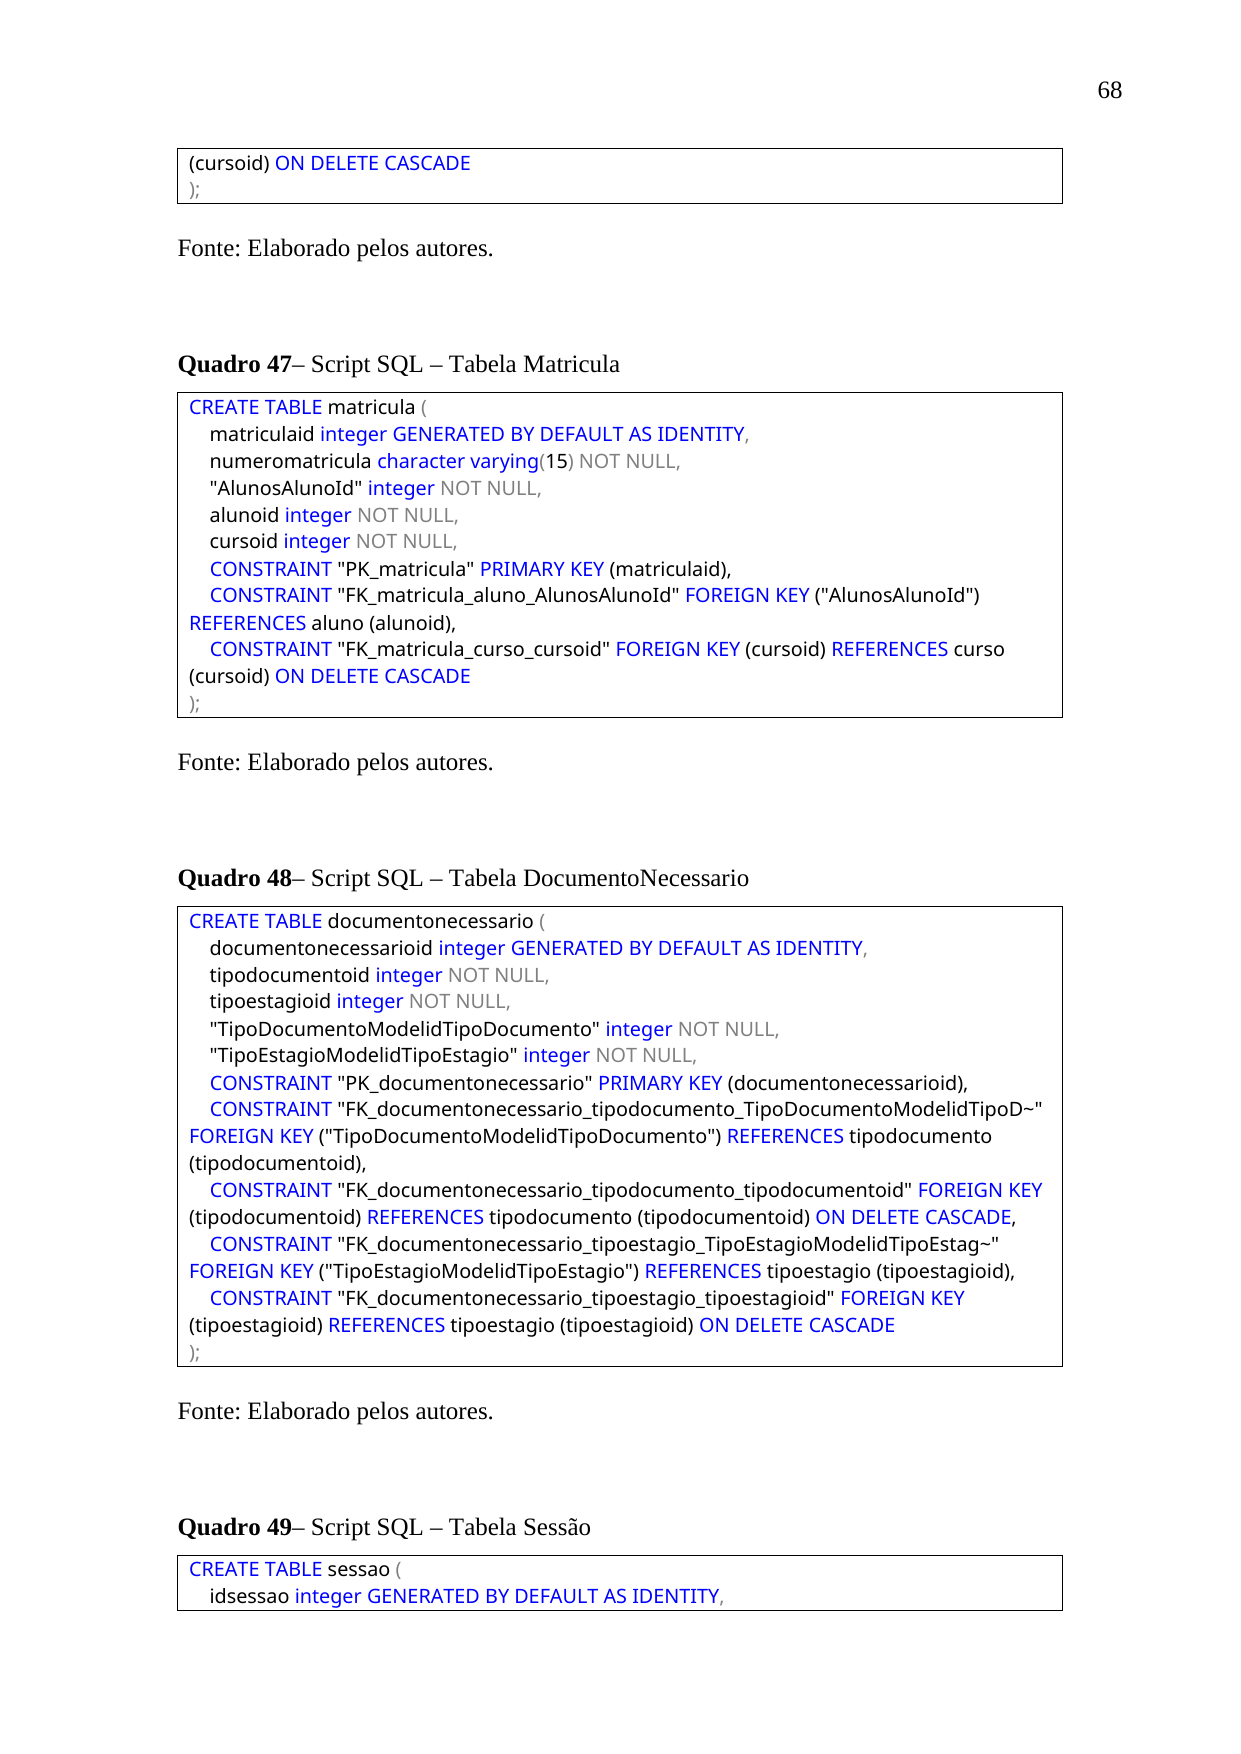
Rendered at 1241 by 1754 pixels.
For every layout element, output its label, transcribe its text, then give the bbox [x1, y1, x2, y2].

text Fonte: Elaborado pelos autores. [177, 747, 1122, 776]
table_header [178, 1556, 1062, 1610]
text Quadro 48– Script SQL – Tabela DocumentoNecessario [177, 863, 1122, 891]
text Quadro 49– Script SQL – Tabela Sessão [177, 1512, 1122, 1540]
table_header CREATE TABLE documentonecessario ( documentonecessarioid integer GENERATED BY DEFAULT AS IDENTITY, tipodocumentoid integer NOT NULL, tipoestagioid integer NOT NULL, "TipoDocumentoModelidTipoDocumento" integer NOT NULL, "TipoEstagioModelidTipoEstagio" integer NOT NULL, CONSTRAINT "PK_documentonecessario" PRIMARY KEY (documentonecessarioid), CONSTRAINT "FK_documentonecessario_tipodocumento_TipoDocumentoModelidTipoD~" FOREIGN KEY ("TipoDocumentoModelidTipoDocumento") REFERENCES tipodocumento (tipodocumentoid), CONSTRAINT "FK_documentonecessario_tipodocumento_tipodocumentoid" FOREIGN KEY (tipodocumentoid) REFERENCES tipodocumento (tipodocumentoid) ON DELETE CASCADE, CONSTRAINT "FK_documentonecessario_tipoestagio_TipoEstagioModelidTipoEstag~" FOREIGN KEY ("TipoEstagioModelidTipoEstagio") REFERENCES tipoestagio (tipoestagioid), CONSTRAINT "FK_documentonecessario_tipoestagio_tipoestagioid" FOREIGN KEY (tipoestagioid) REFERENCES tipoestagio (tipoestagioid) ON DELETE CASCADE ); [178, 907, 1062, 1366]
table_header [178, 149, 1062, 203]
text Fonte: Elaborado pelos autores. [177, 233, 1122, 262]
text Quadro 47– Script SQL – Tabela Matricula [177, 349, 1122, 377]
text Fonte: Elaborado pelos autores. [177, 1396, 1122, 1424]
